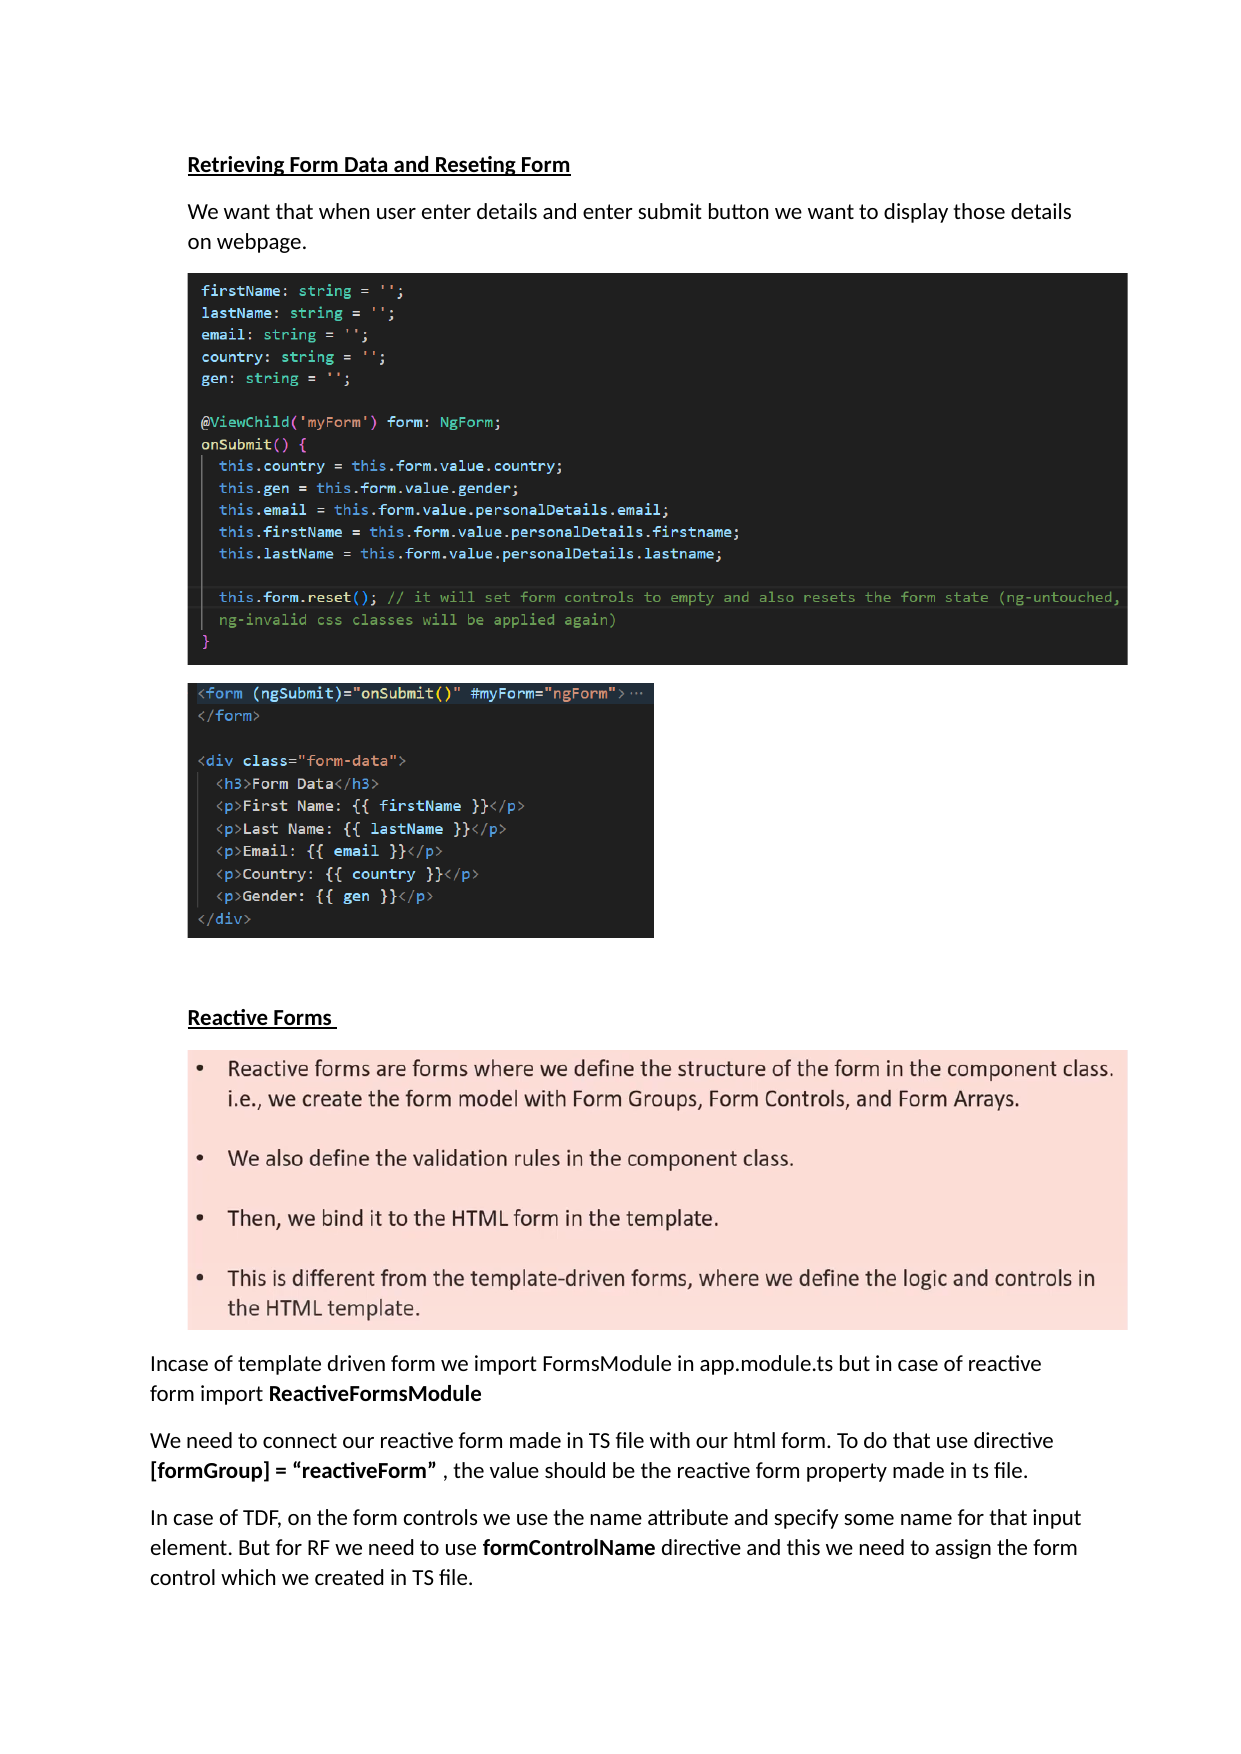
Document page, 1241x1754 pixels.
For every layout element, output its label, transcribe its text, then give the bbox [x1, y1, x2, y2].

text In case of TDF, on the form controls we use the name attribute and specify some name for that input element. But for RF we need to use formControlName directive and this we need to assign the form control which we created in TS file. [150, 1503, 1090, 1591]
text Incase of template driven form we import FormsModule in app.module.ts but in case of reactive form import ReactiveFormsModule [150, 1349, 1090, 1407]
picture [187, 1050, 1128, 1330]
text Retrieving Form Data and Reseting Form [187, 150, 1090, 178]
picture [187, 683, 654, 938]
text Reactive Forms [187, 1003, 1090, 1031]
text We want that when user enter details and enter submit button we want to display those details on webpage. [187, 197, 1090, 255]
text We need to connect our reactive form made in TS file with our html form. To do that use directive [formGroup] = “reactiveForm” , the value should be the reactive form property made in ts file. [150, 1426, 1090, 1484]
picture [187, 273, 1128, 665]
